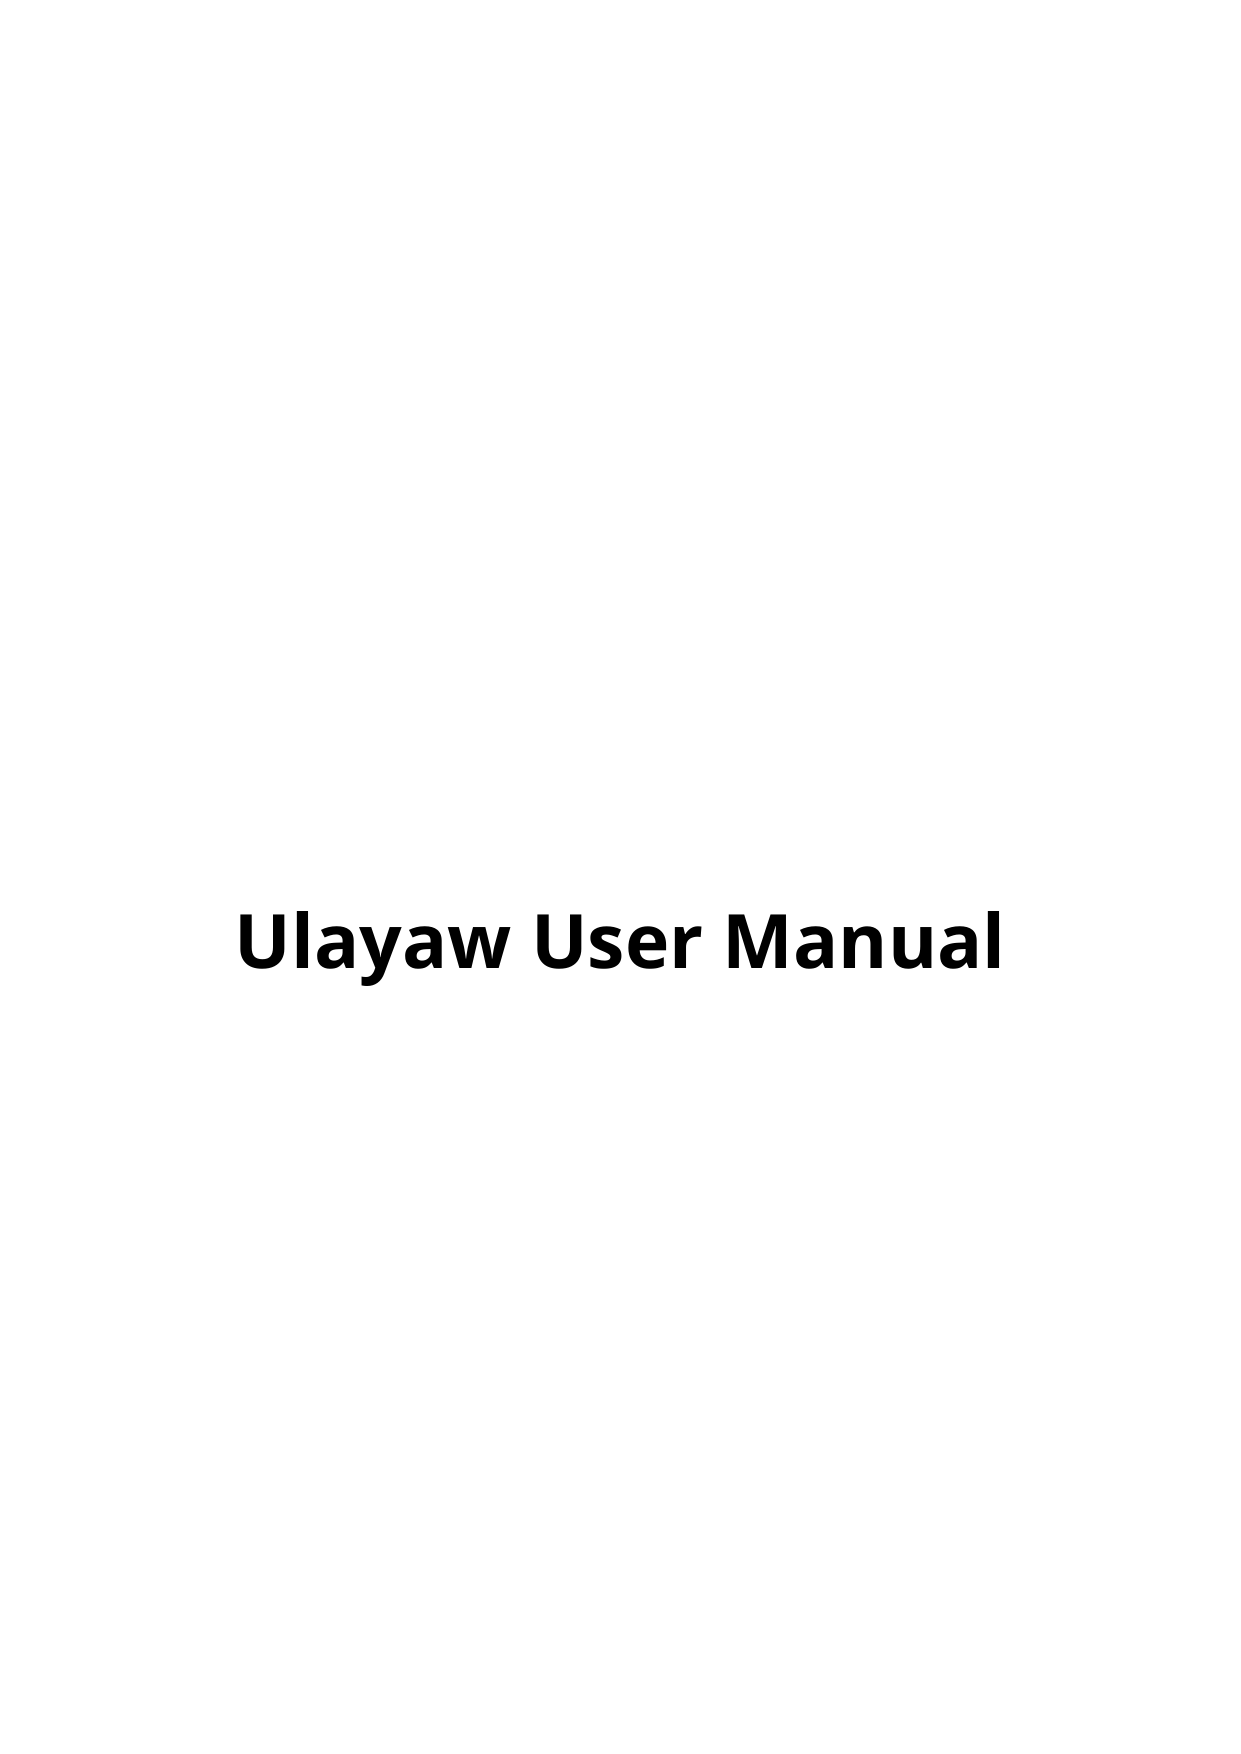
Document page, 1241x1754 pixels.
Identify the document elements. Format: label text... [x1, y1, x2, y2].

text Ulayaw User Manual [187, 888, 1053, 990]
